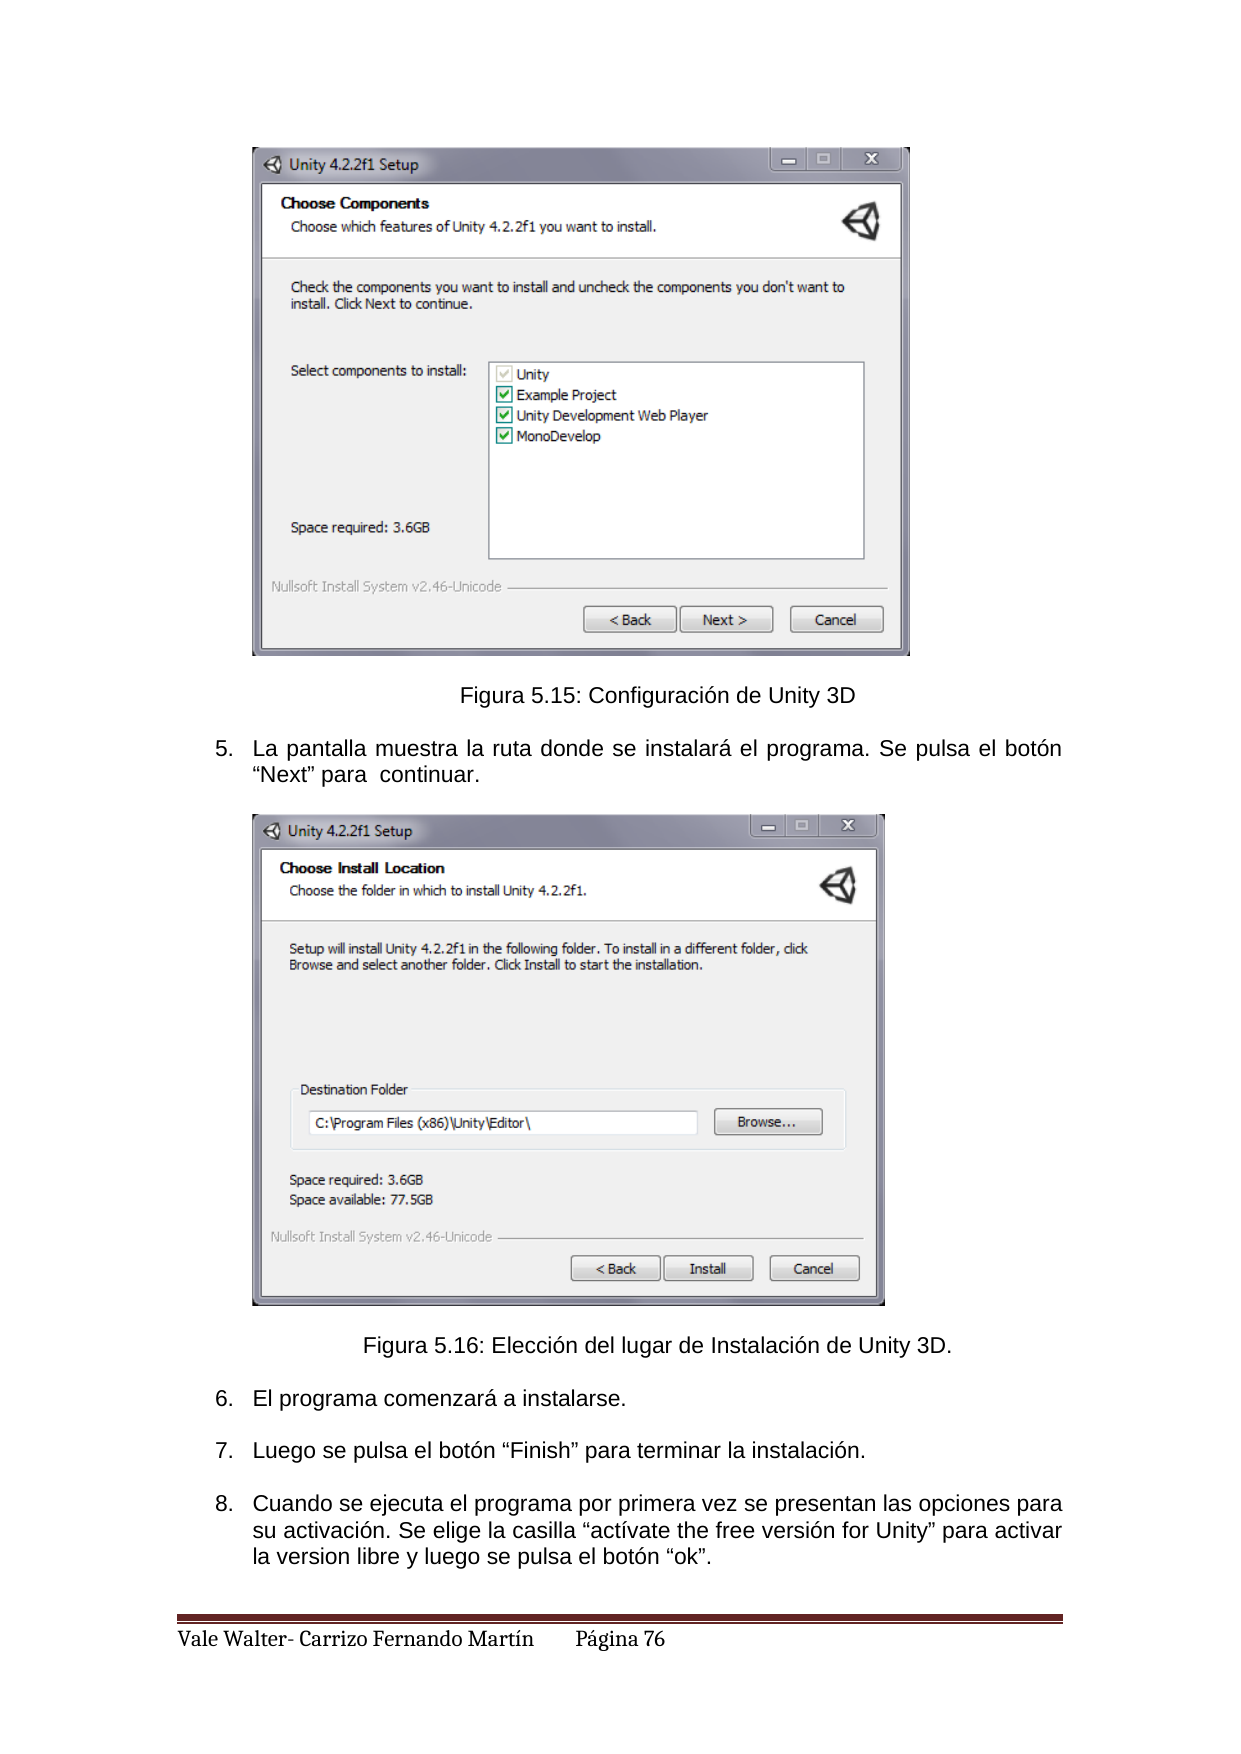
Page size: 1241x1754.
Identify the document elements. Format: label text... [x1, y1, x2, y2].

list El programa comenzará a instalarse. [215, 1385, 1063, 1411]
list Luego se pulsa el botón “Finish” para terminar la instalación. [215, 1437, 1063, 1464]
picture [252, 814, 885, 1306]
picture [252, 147, 910, 656]
text Figura 5.15: Configuración de Unity 3D [252, 682, 1063, 709]
text Figura 5.16: Elección del lugar de Instalación de Unity 3D. [252, 1332, 1063, 1358]
list La pantalla muestra la ruta donde se instalará el programa. Se pulsa el botón “Next” para continuar. [215, 735, 1063, 788]
list Cuando se ejecuta el programa por primera vez se presentan las opciones para su activación. Se elige la casilla “actívate the free versión for Unity” para activar la version libre y luego se pulsa el botón “ok”. [215, 1490, 1063, 1569]
